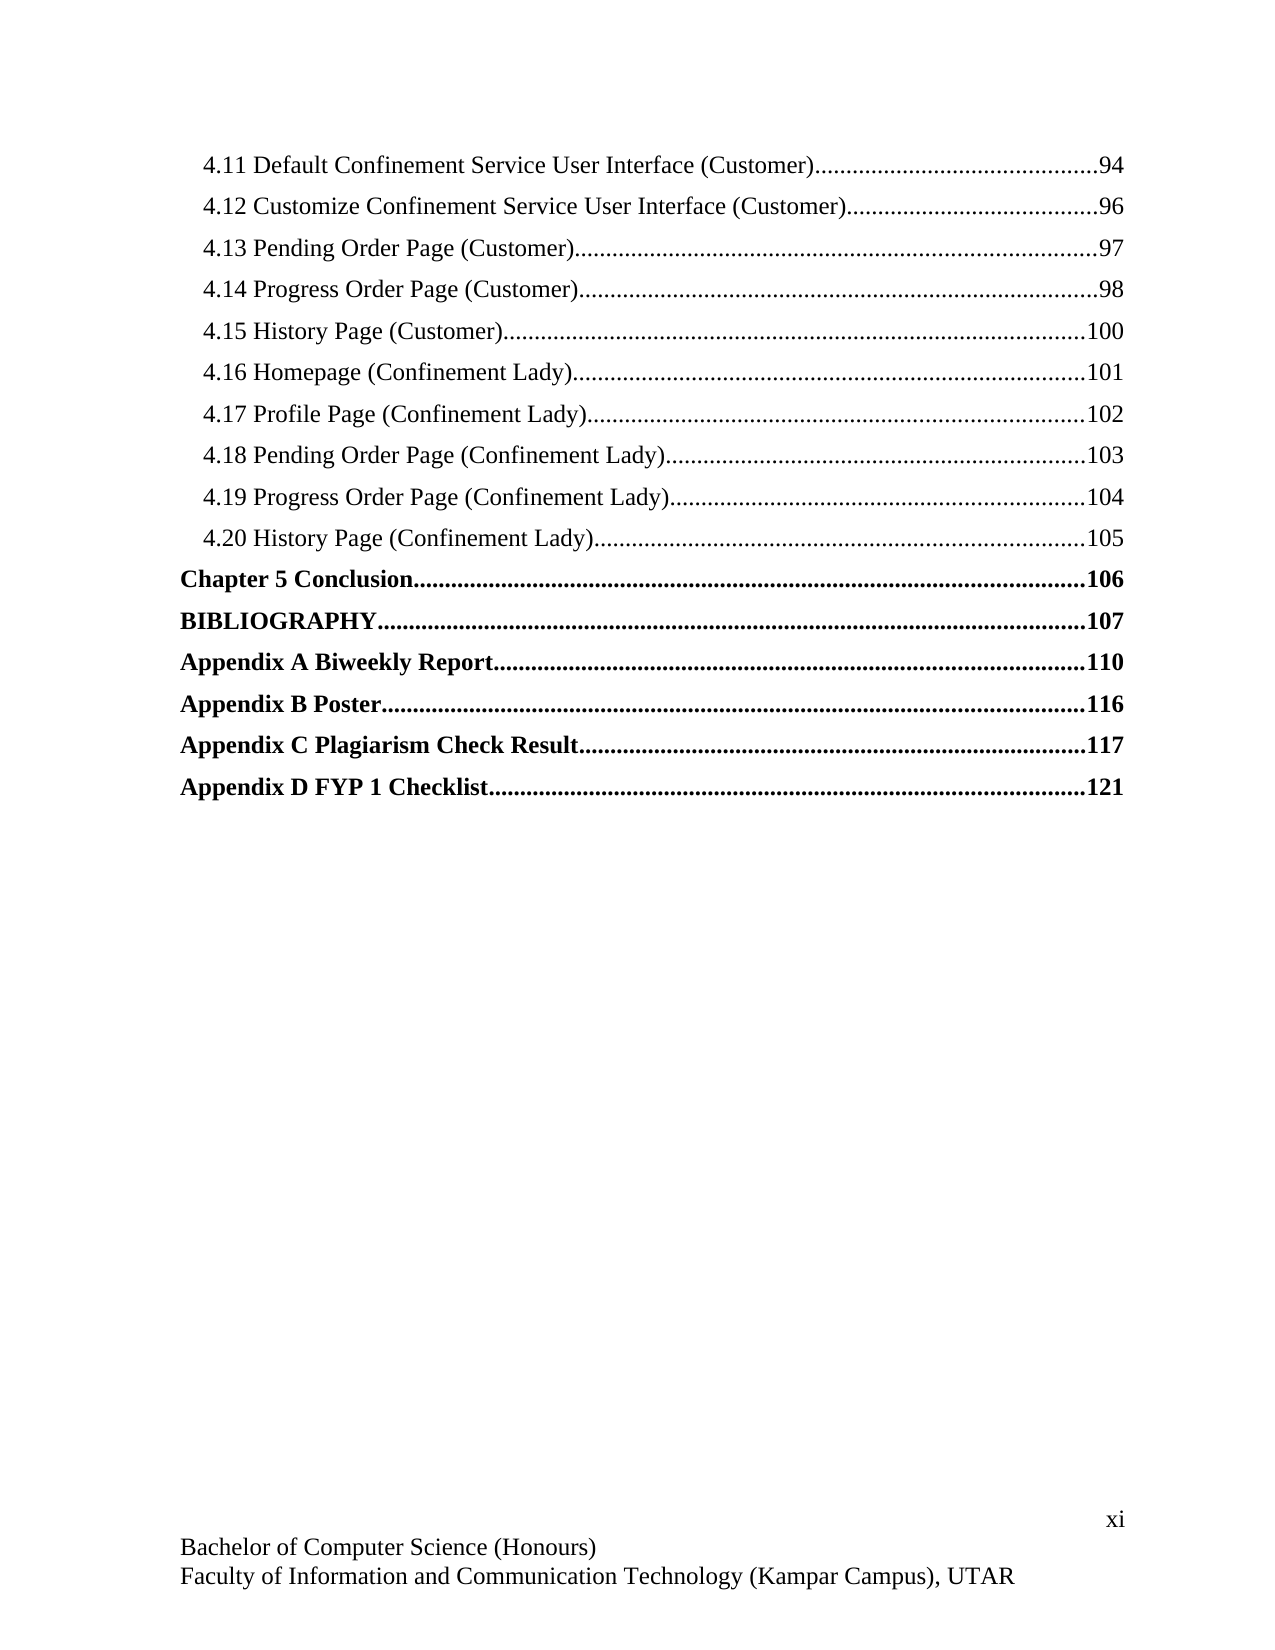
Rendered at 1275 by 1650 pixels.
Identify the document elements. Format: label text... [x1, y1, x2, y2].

text Chapter 5 Conclusion 106 [180, 564, 1125, 593]
text Appendix C Plagiarism Check Result 117 [180, 730, 1125, 759]
text Appendix B Poster 116 [180, 689, 1125, 718]
text Appendix A Biweekly Report 110 [180, 647, 1125, 676]
text 4.14 Progress Order Page (Customer) 98 [203, 274, 1125, 303]
text 4.12 Customize Confinement Service User Interface (Customer) 96 [203, 191, 1125, 220]
text 4.16 Homepage (Confinement Lady) 101 [203, 357, 1125, 386]
text 4.18 Pending Order Page (Confinement Lady) 103 [203, 440, 1125, 469]
text 4.20 History Page (Confinement Lady) 105 [203, 523, 1125, 552]
text 4.17 Profile Page (Confinement Lady) 102 [203, 399, 1125, 427]
text 4.15 History Page (Customer) 100 [203, 316, 1125, 344]
text 4.11 Default Confinement Service User Interface (Customer) 94 [203, 150, 1125, 179]
text 4.19 Progress Order Page (Confinement Lady) 104 [203, 482, 1125, 510]
text 4.13 Pending Order Page (Customer) 97 [203, 233, 1125, 262]
text Appendix D FYP 1 Checklist 121 [180, 772, 1125, 801]
text BIBLIOGRAPHY 107 [180, 606, 1125, 635]
